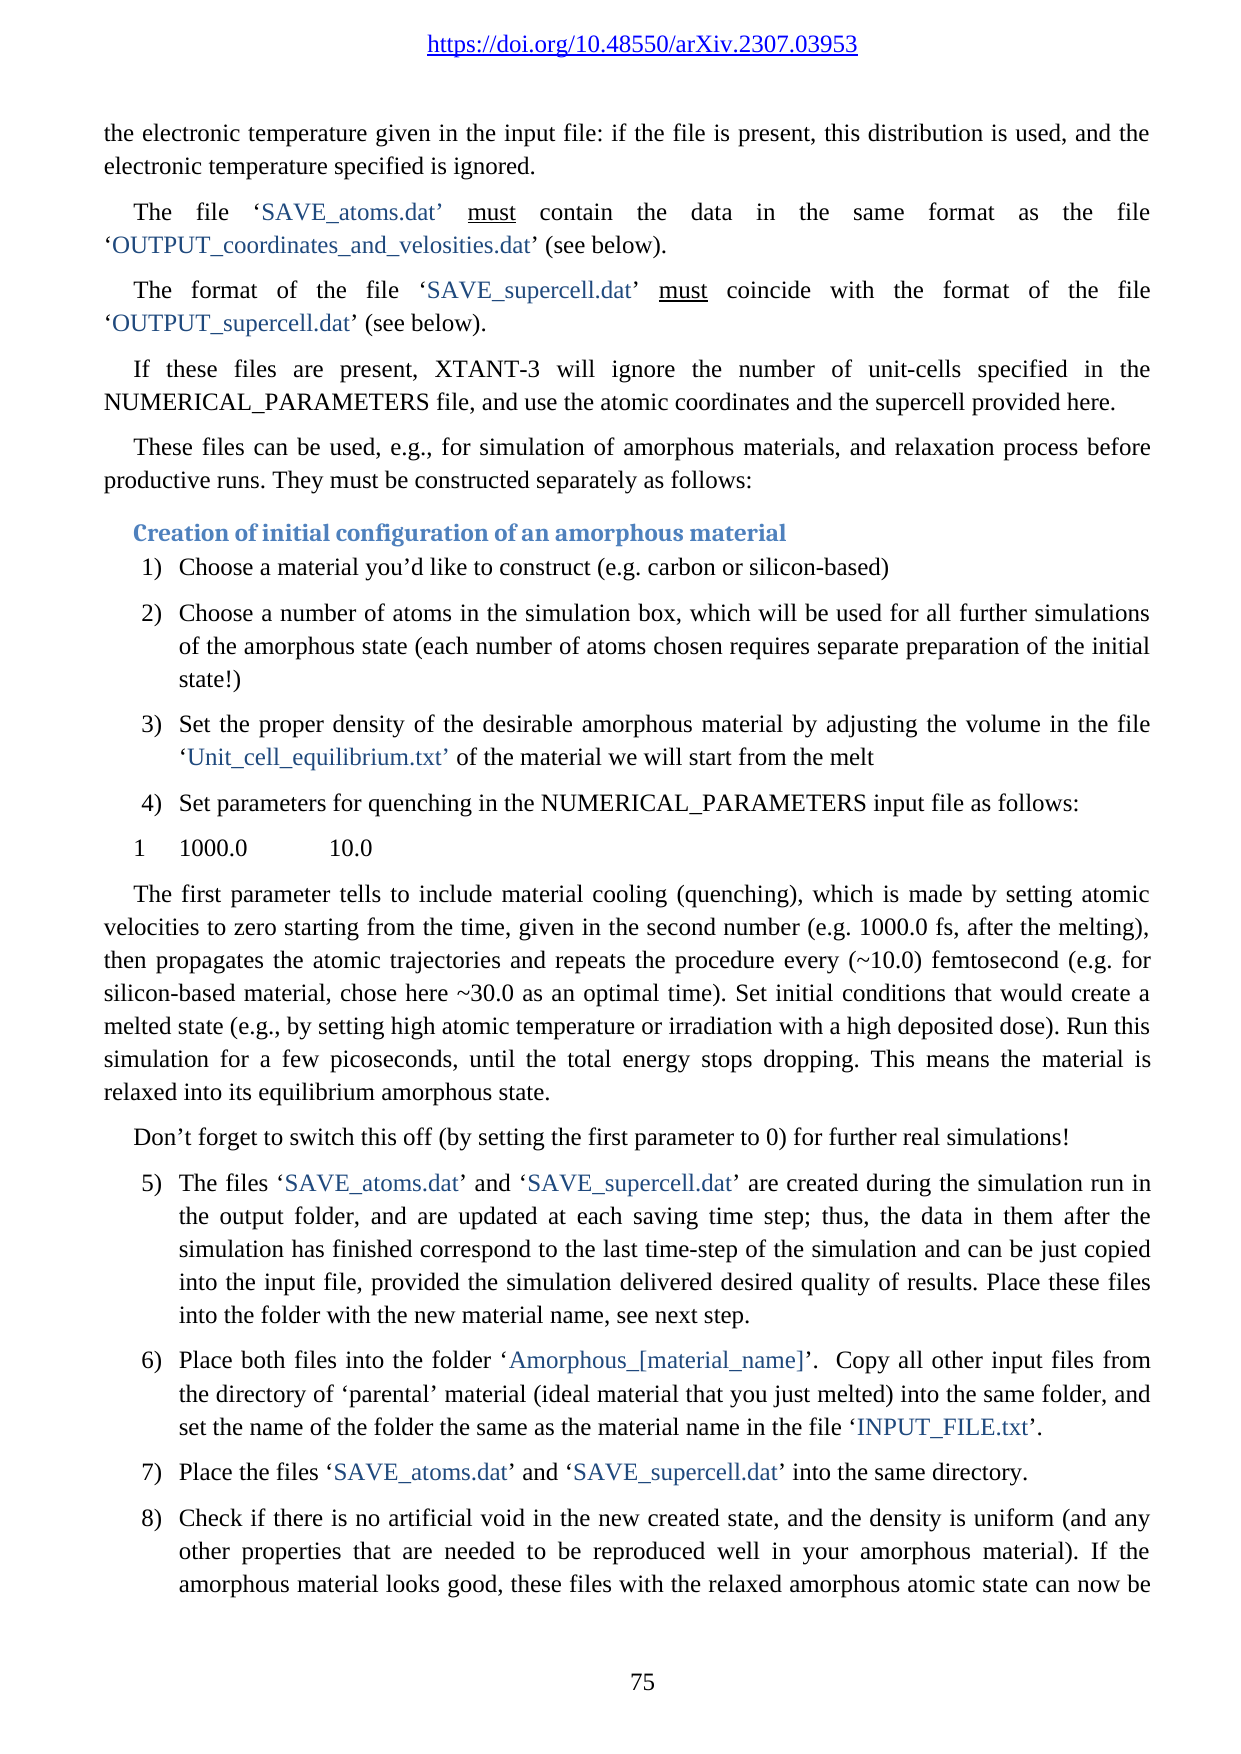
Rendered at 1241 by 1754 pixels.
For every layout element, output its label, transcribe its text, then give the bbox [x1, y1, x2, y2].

list Place both files into the folder ‘Amorphous_[material_name]’. Copy all other input files from the directory of ‘parental’ material (ideal material that you just melted) into the same folder, and set the name of the folder the same as the material name in the file ‘INPUT_FILE.txt’. [141, 1346, 1152, 1440]
subtitle Creation of initial configuration of an amorphous material [103, 519, 1152, 548]
list Set parameters for quenching in the NUMERICAL_PARAMETERS input file as follows: [141, 788, 1152, 817]
text These files can be used, e.g., for simulation of amorphous materials, and relaxation process before productive runs. They must be constructed separately as follows: [103, 432, 1152, 494]
text The file ‘SAVE_atoms.dat’ must contain the data in the same format as the file ‘OUTPUT_coordinates_and_velosities.dat’ (see below). [103, 197, 1152, 258]
text The format of the file ‘SAVE_supercell.dat’ must coincide with the format of the file ‘OUTPUT_supercell.dat’ (see below). [103, 275, 1152, 337]
text If these files are present, XTANT-3 will ignore the number of unit-cells specified in the NUMERICAL_PARAMETERS file, and use the atomic coordinates and the supercell provided here. [103, 354, 1152, 416]
text Don’t forget to switch this off (by setting the first parameter to 0) for further real simulations! [103, 1122, 1152, 1151]
list Set the proper density of the desirable amorphous material by adjusting the volume in the file ‘Unit_cell_equilibrium.txt’ of the material we will start from the melt [141, 709, 1152, 771]
text The first parameter tells to include material cooling (quenching), which is made by setting atomic velocities to zero starting from the time, given in the second number (e.g. 1000.0 fs, after the melting), then propagates the atomic trajectories and repeats the procedure every (~10.0) femtosecond (e.g. for silicon-based material, chose here ~30.0 as an optimal time). Set initial conditions that would create a melted state (e.g., by setting high atomic temperature or irradiation with a high deposited dose). Run this simulation for a few picoseconds, until the total energy stops dropping. This means the material is relaxed into its equilibrium amorphous state. [103, 879, 1152, 1106]
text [103, 118, 1152, 180]
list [141, 1503, 1152, 1597]
text 1 1000.0 10.0 [103, 833, 1152, 862]
list Place the files ‘SAVE_atoms.dat’ and ‘SAVE_supercell.dat’ into the same directory. [141, 1457, 1152, 1486]
list The files ‘SAVE_atoms.dat’ and ‘SAVE_supercell.dat’ are created during the simulation run in the output folder, and are updated at each saving time step; thus, the data in them after the simulation has finished correspond to the last time-step of the simulation and can be just copied into the input file, provided the simulation delivered desired quality of results. Place these files into the folder with the new material name, see next step. [141, 1168, 1152, 1329]
list Choose a material you’d like to construct (e.g. carbon or silicon-based) [141, 552, 1152, 581]
list Choose a number of atoms in the simulation box, which will be used for all further simulations of the amorphous state (each number of atoms chosen requires separate preparation of the initial state!) [141, 598, 1152, 692]
